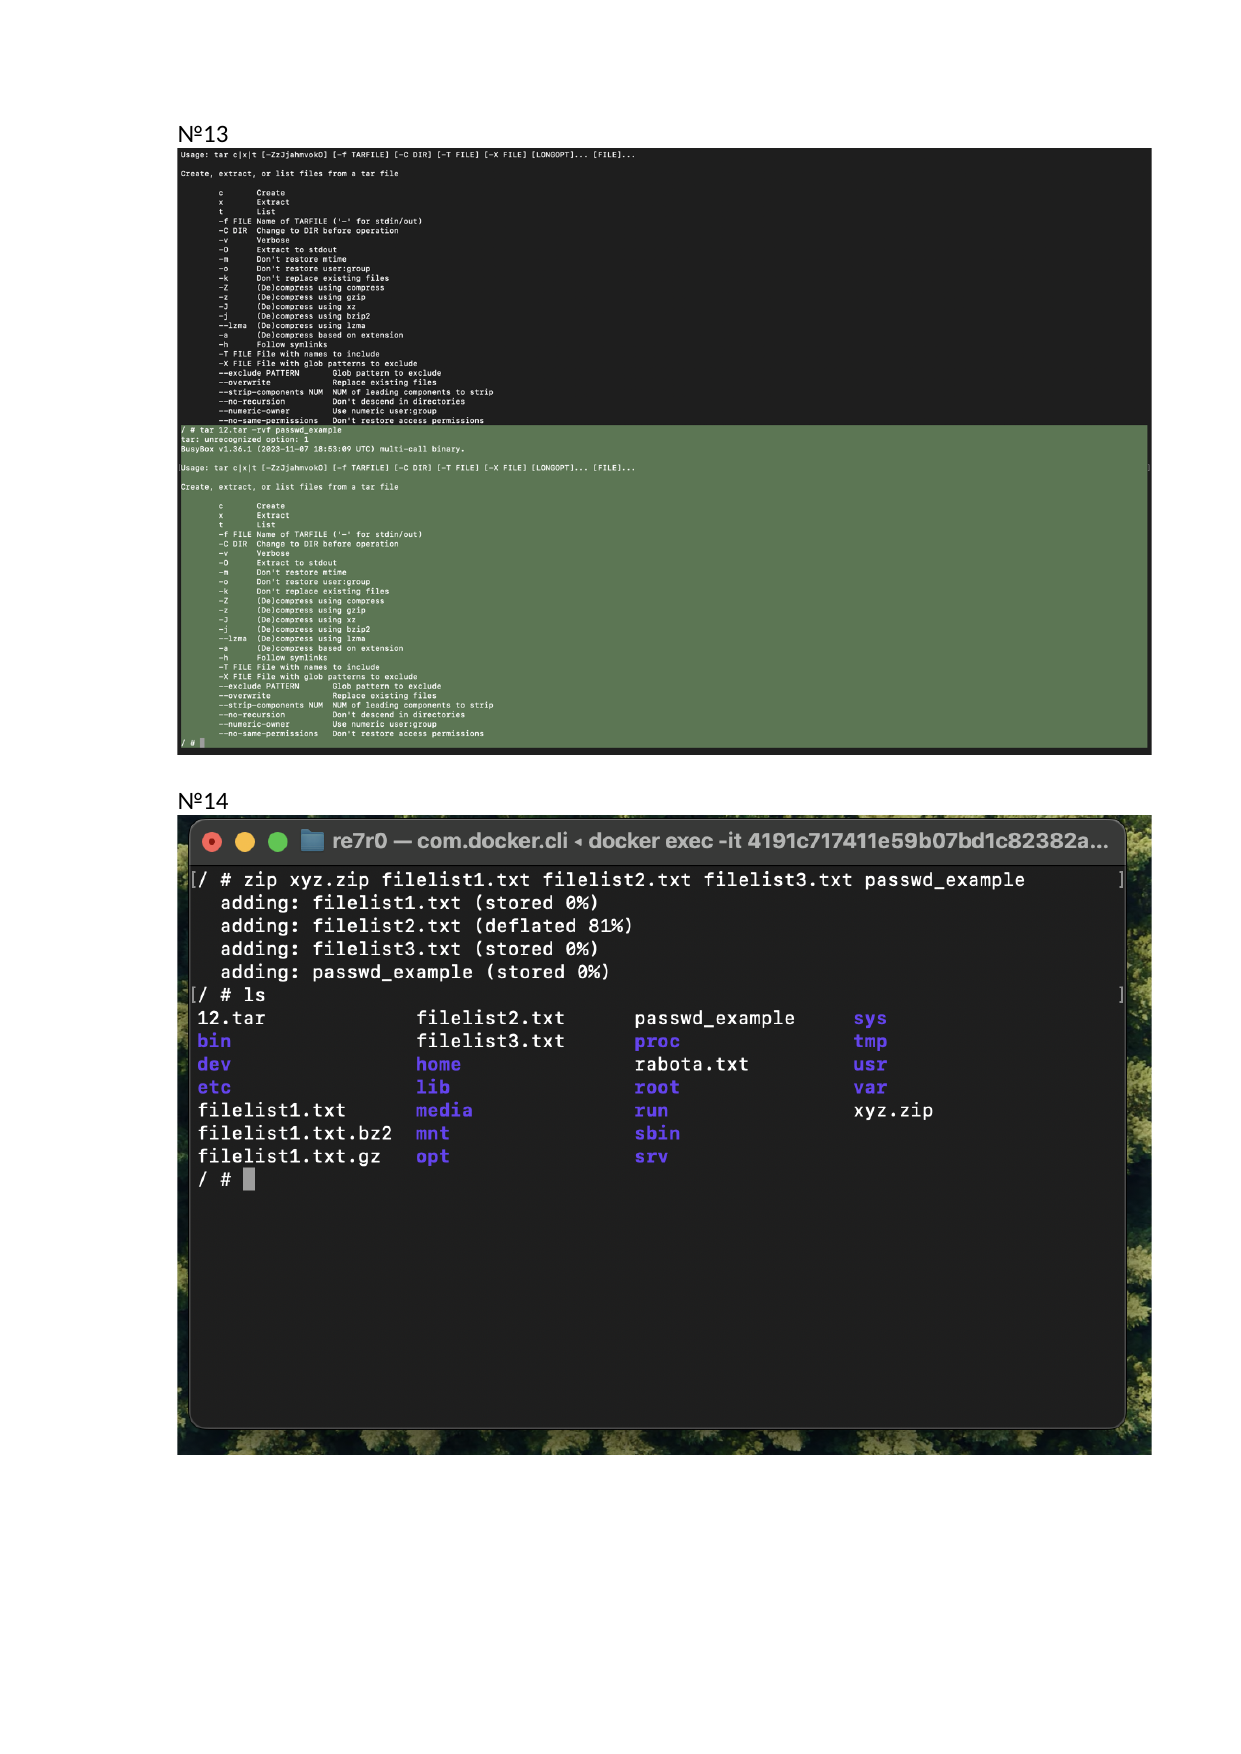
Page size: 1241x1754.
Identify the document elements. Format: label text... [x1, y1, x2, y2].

picture [177, 148, 1152, 755]
text №13 [177, 118, 1152, 148]
text №14 [177, 785, 1152, 815]
picture [177, 815, 1152, 1455]
